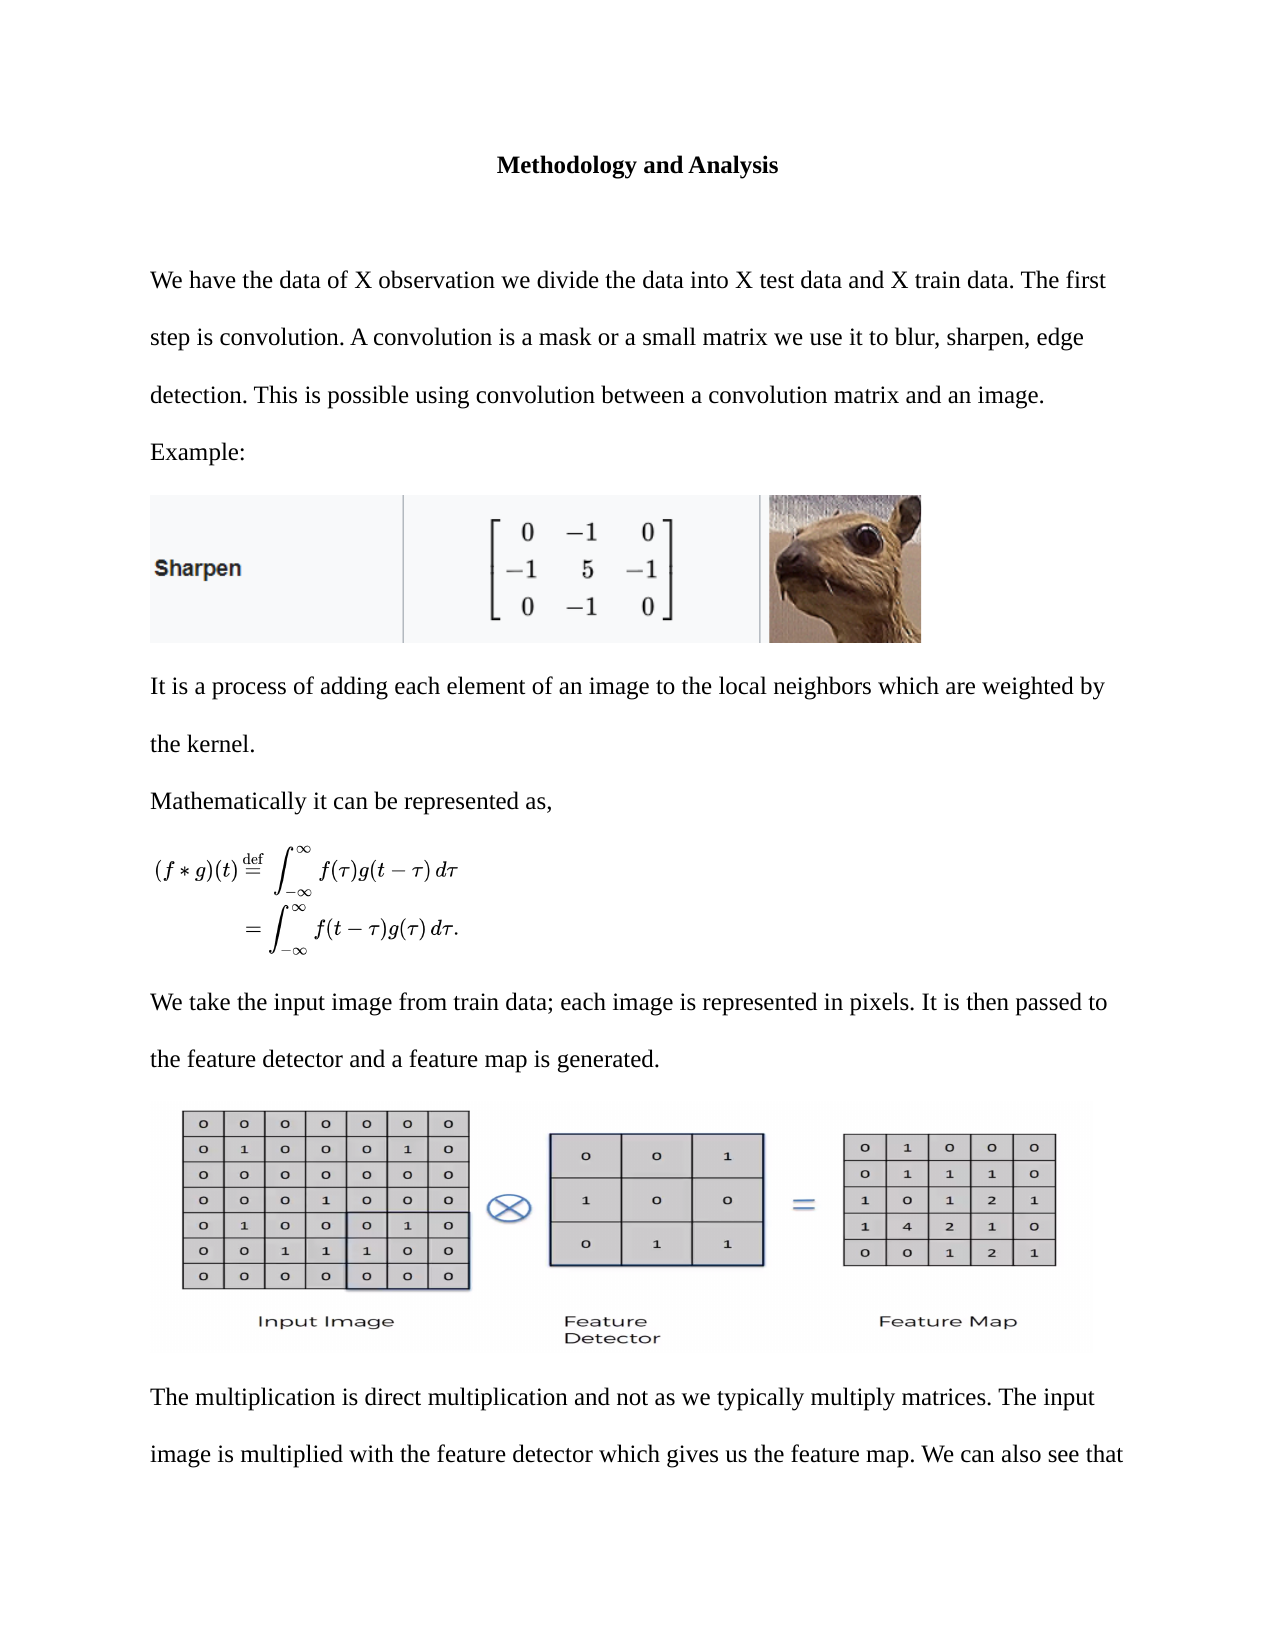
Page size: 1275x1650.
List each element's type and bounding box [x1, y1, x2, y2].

picture [150, 1101, 1093, 1353]
picture [150, 843, 463, 958]
picture [150, 495, 922, 643]
